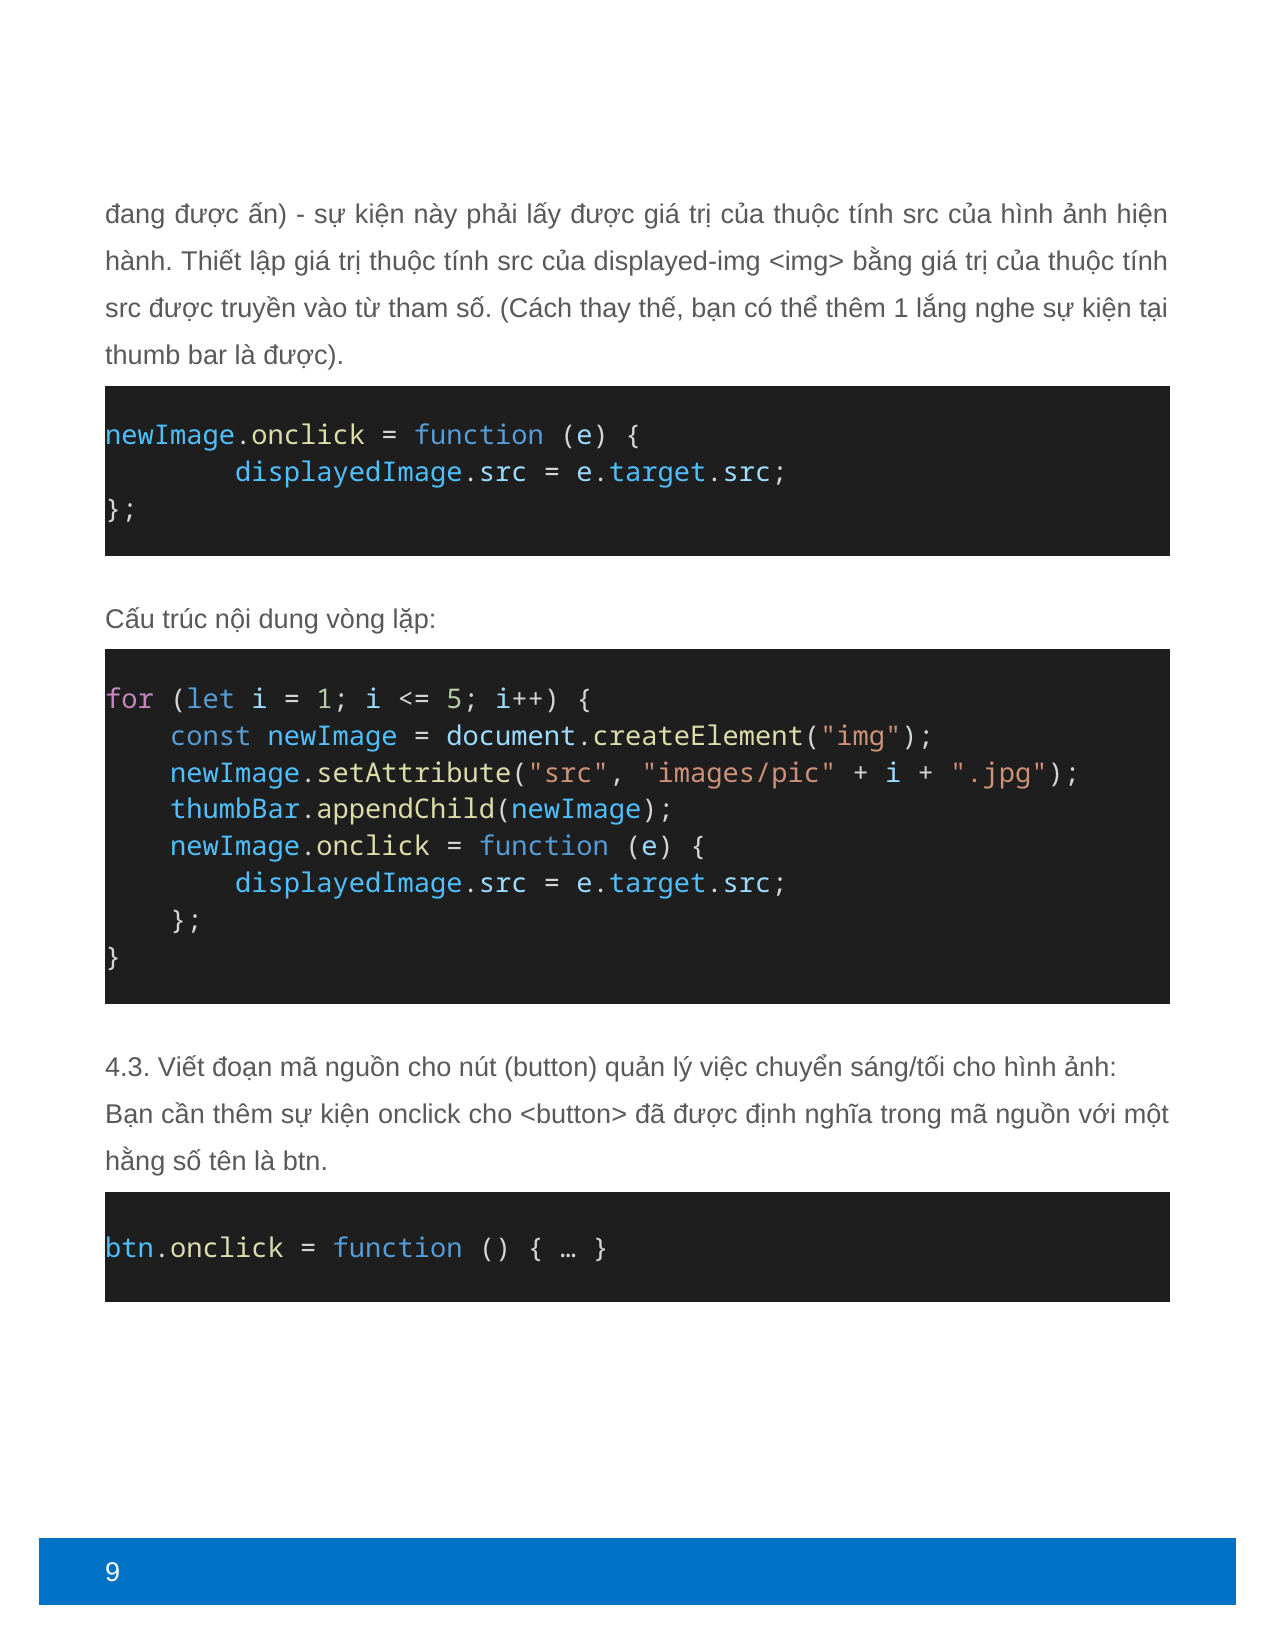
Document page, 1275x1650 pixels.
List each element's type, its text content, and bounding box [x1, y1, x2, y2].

text newImage.setAttribute("src", "images/pic" + i + ".jpg"); [105, 753, 1170, 790]
text displayedImage.src = e.target.src; [105, 864, 1170, 901]
text đang được ấn) - sự kiện này phải lấy được giá trị của thuộc tính src của hình ảnh hiện hành. Thiết lập giá trị thuộc tính src của displayed-img <img> bằng giá trị của thuộc tính src được truyền vào từ tham số. (Cách thay thế, bạn có thể thêm 1 lắng nghe sự kiện tại thumb bar là được). [105, 198, 1170, 370]
text btn.onclick = function () { … } [105, 1228, 1170, 1265]
text } [105, 937, 1170, 974]
text }; [105, 489, 1170, 526]
text }; [105, 901, 1170, 937]
text const newImage = document.createElement("img"); [105, 716, 1170, 753]
text newImage.onclick = function (e) { [105, 827, 1170, 864]
text newImage.onclick = function (e) { [105, 415, 1170, 452]
text for (let i = 1; i <= 5; i++) { [105, 679, 1170, 716]
text Bạn cần thêm sự kiện onclick cho <button> đã được định nghĩa trong mã nguồn với một hằng số tên là btn. [105, 1098, 1170, 1176]
text displayedImage.src = e.target.src; [105, 452, 1170, 489]
text 4.3. Viết đoạn mã nguồn cho nút (button) quản lý việc chuyển sáng/tối cho hình ảnh: [105, 1051, 1170, 1082]
text thumbBar.appendChild(newImage); [105, 790, 1170, 827]
text Cấu trúc nội dung vòng lặp: [105, 603, 1170, 634]
